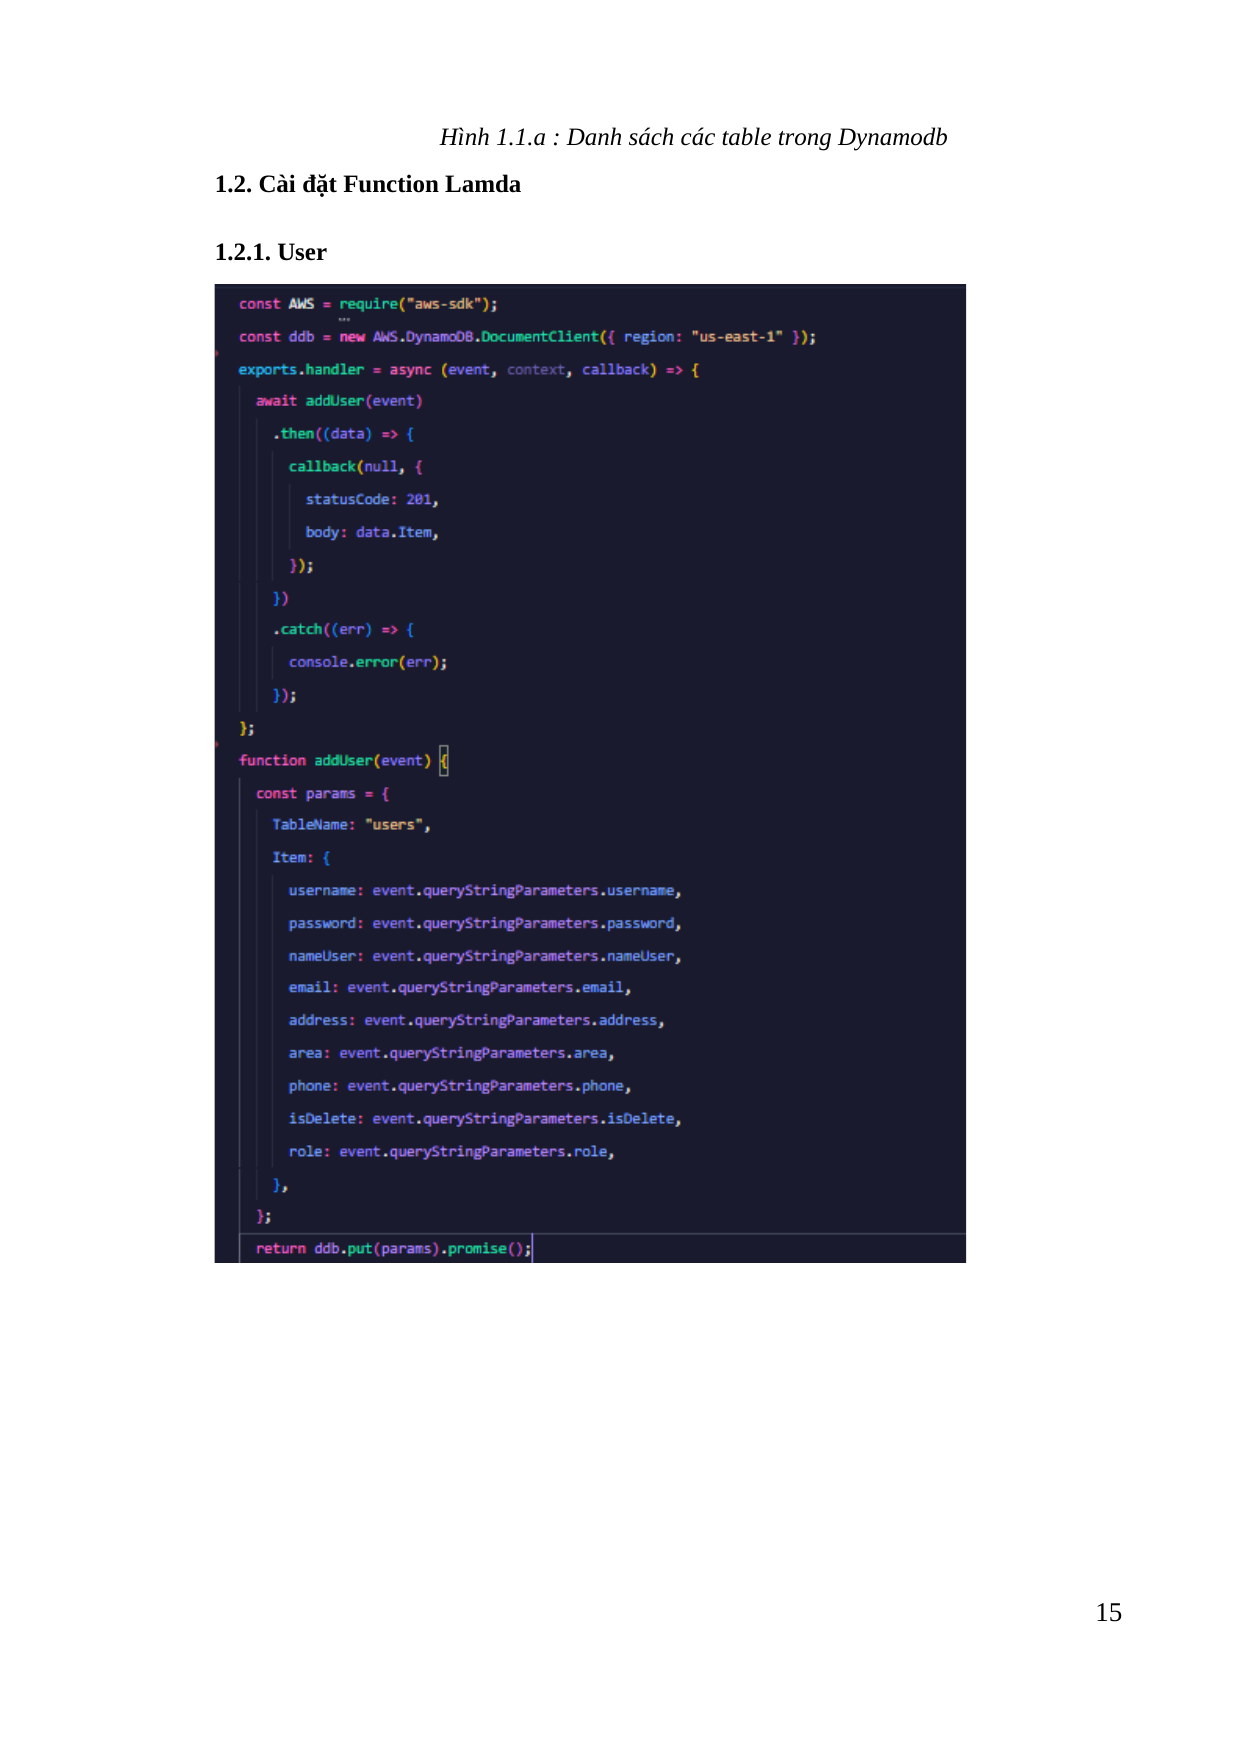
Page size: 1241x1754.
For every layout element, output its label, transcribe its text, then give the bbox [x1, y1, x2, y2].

picture [214, 284, 967, 1263]
subtitle 1.2. Cài đặt Function Lamda [177, 169, 1122, 198]
subtitle Hình 1.1.a : Danh sách các table trong Dynamodb [402, 122, 1122, 150]
subtitle 1.2.1. User [177, 237, 1122, 266]
